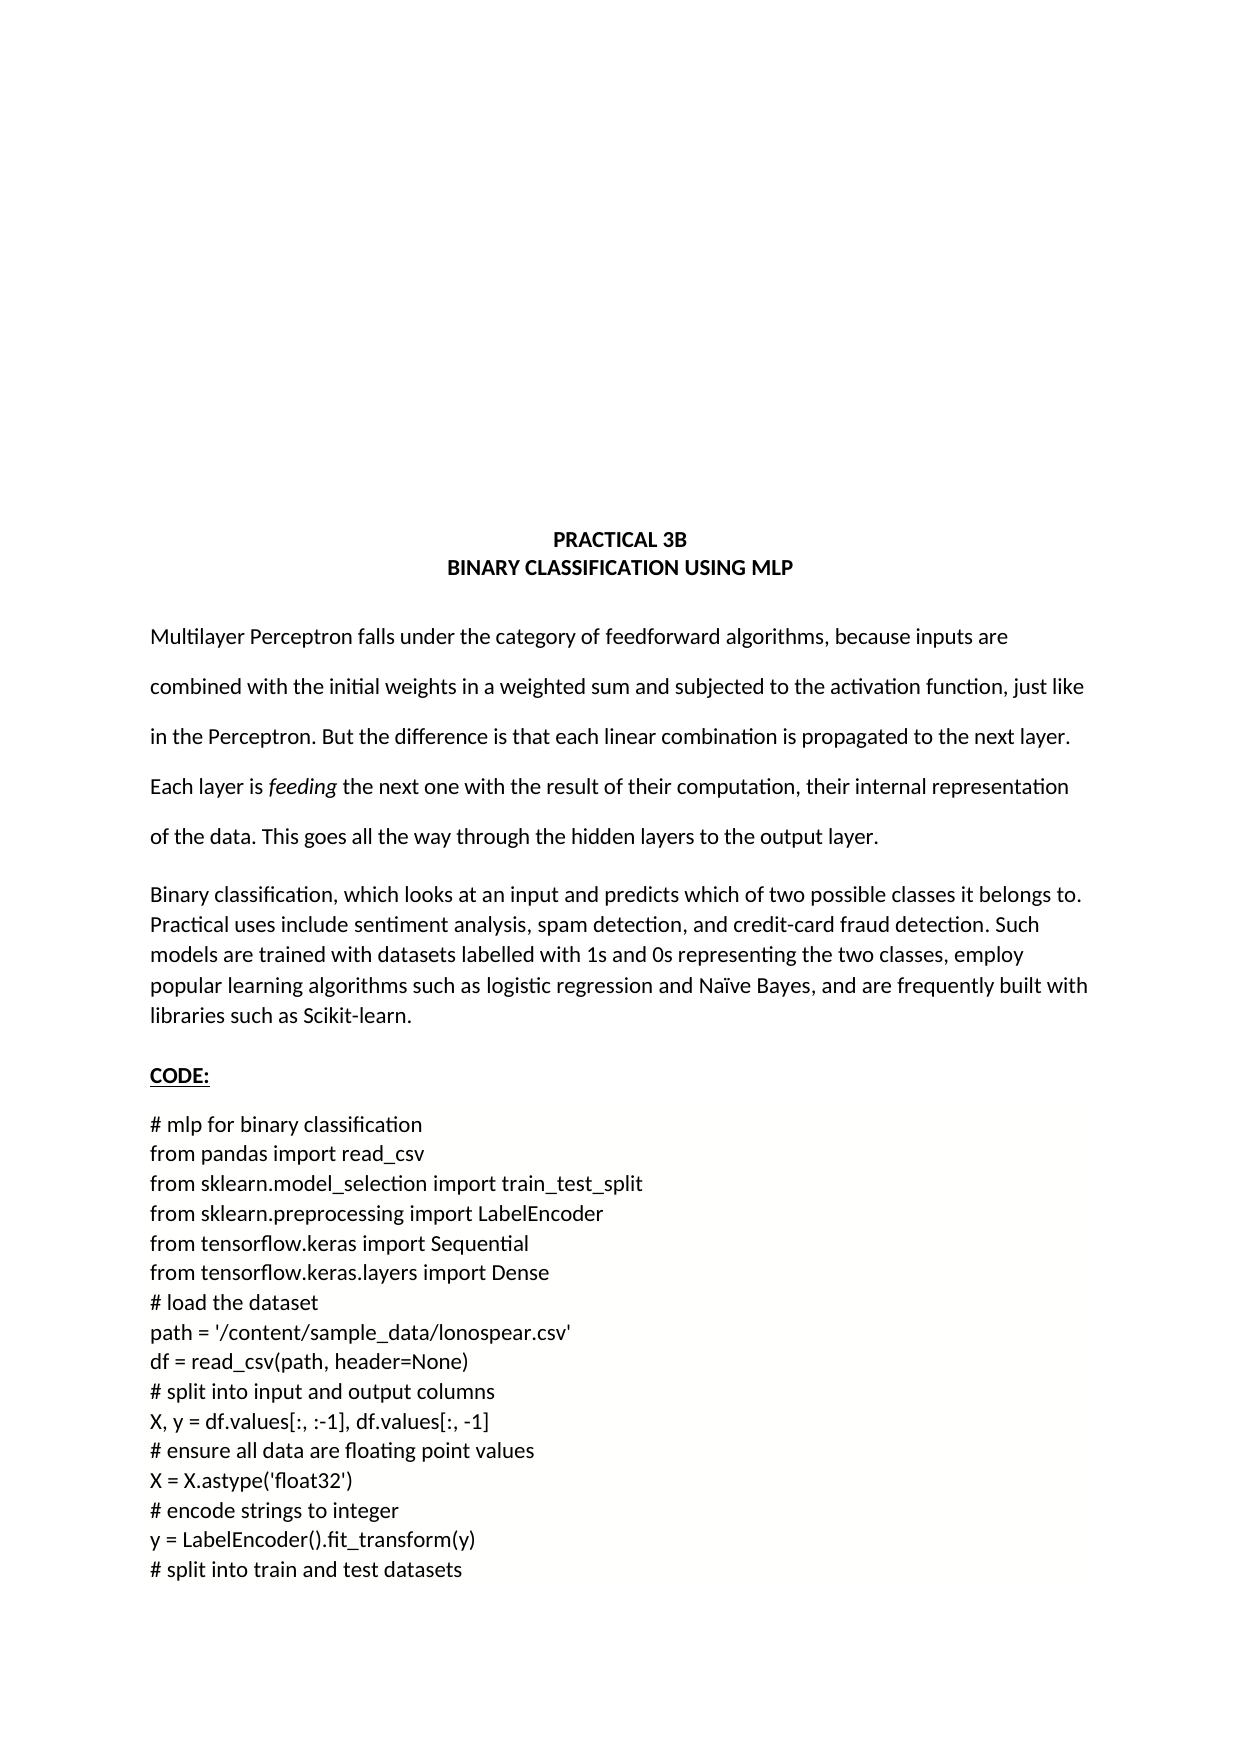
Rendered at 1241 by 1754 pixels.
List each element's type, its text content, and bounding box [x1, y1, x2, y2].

text from sklearn.model_selection import train_test_split [150, 1168, 1090, 1197]
text path = '/content/sample_data/lonospear.csv' [150, 1316, 1090, 1346]
text Each layer is feeding the next one with the result of their computation, their internal representation of the data. This goes all the way through the hidden layers to the output layer. [150, 750, 1090, 850]
text y = LabelEncoder().fit_transform(y) [150, 1524, 1090, 1553]
text Binary classification, which looks at an input and predicts which of two possible classes it belongs to. Practical uses include sentiment analysis, spam detection, and credit-card fraud detection. Such models are trained with datasets labelled with 1s and 0s representing the two classes, employ popular learning algorithms such as logistic regression and Naïve Bayes, and are frequently built with libraries such as Scikit-learn. [150, 880, 1090, 1029]
text Multilayer Perceptron falls under the category of feedforward algorithms, because inputs are combined with the initial weights in a weighted sum and subjected to the activation function, just like in the Perceptron. But the difference is that each linear combination is propagated to the next layer. [150, 600, 1090, 750]
text # encode strings to integer [150, 1494, 1090, 1524]
text from tensorflow.keras import Sequential [150, 1227, 1090, 1257]
text from sklearn.preprocessing import LabelEncoder [150, 1197, 1090, 1227]
text # split into train and test datasets [150, 1553, 1090, 1583]
text X, y = df.values[:, :-1], df.values[:, -1] [150, 1405, 1090, 1435]
text # split into input and output columns [150, 1375, 1090, 1405]
text # mlp for binary classification [150, 1108, 1090, 1138]
text PRACTICAL 3B [150, 525, 1090, 553]
text CODE: [150, 1061, 1090, 1089]
text BINARY CLASSIFICATION USING MLP [150, 553, 1090, 581]
text from pandas import read_csv [150, 1138, 1090, 1168]
text from tensorflow.keras.layers import Dense [150, 1257, 1090, 1286]
text # ensure all data are floating point values [150, 1435, 1090, 1464]
text df = read_csv(path, header=None) [150, 1346, 1090, 1375]
text # load the dataset [150, 1286, 1090, 1316]
text X = X.astype('float32') [150, 1464, 1090, 1494]
